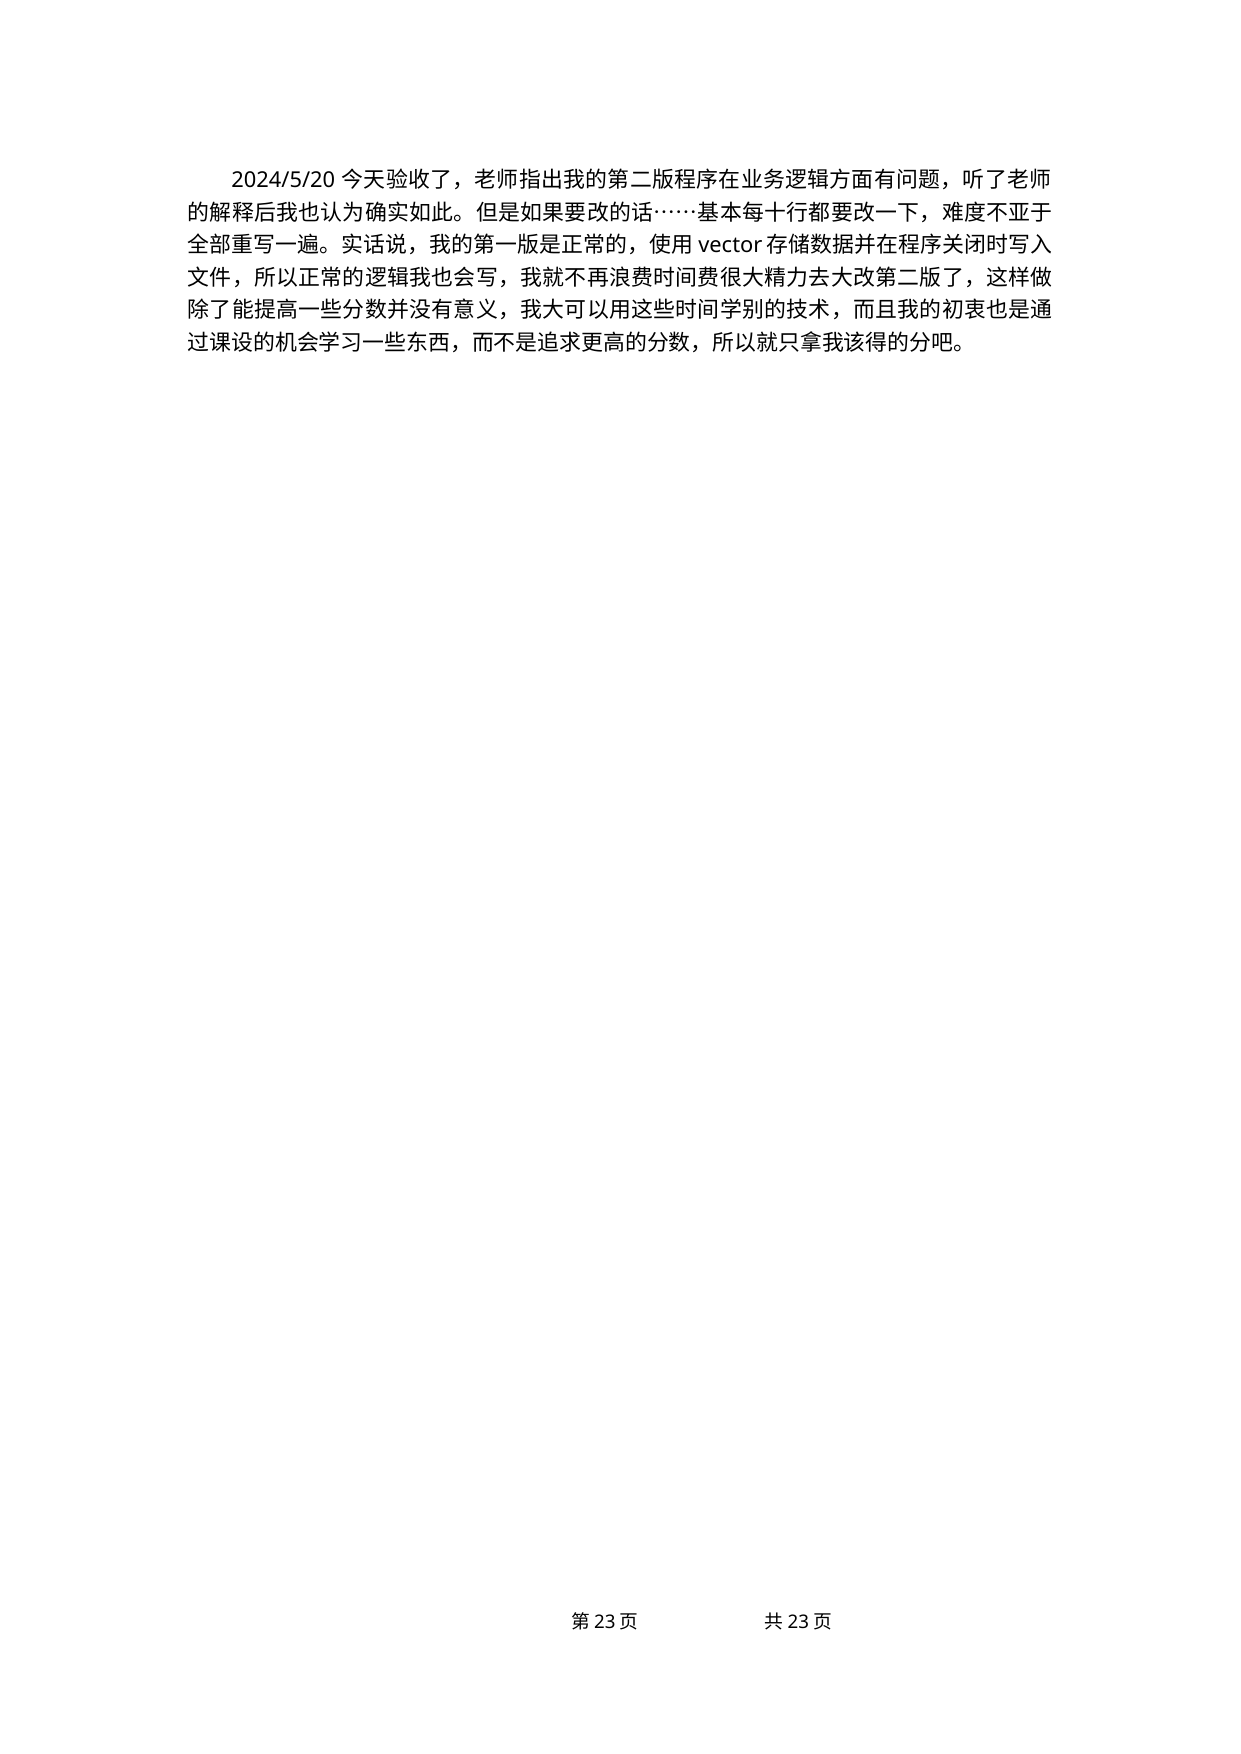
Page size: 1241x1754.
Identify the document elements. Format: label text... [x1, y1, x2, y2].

text 2024/5/20 今天验收了，老师指出我的第二版程序在业务逻辑方面有问题，听了老师的解释后我也认为确实如此。但是如果要改的话……基本每十行都要改一下，难度不亚于全部重写一遍。实话说，我的第一版是正常的，使用vector存储数据并在程序关闭时写入文件，所以正常的逻辑我也会写，我就不再浪费时间费很大精力去大改第二版了，这样做除了能提高一些分数并没有意义，我大可以用这些时间学别的技术，而且我的初衷也是通过课设的机会学习一些东西，而不是追求更高的分数，所以就只拿我该得的分吧。 [187, 162, 1053, 357]
